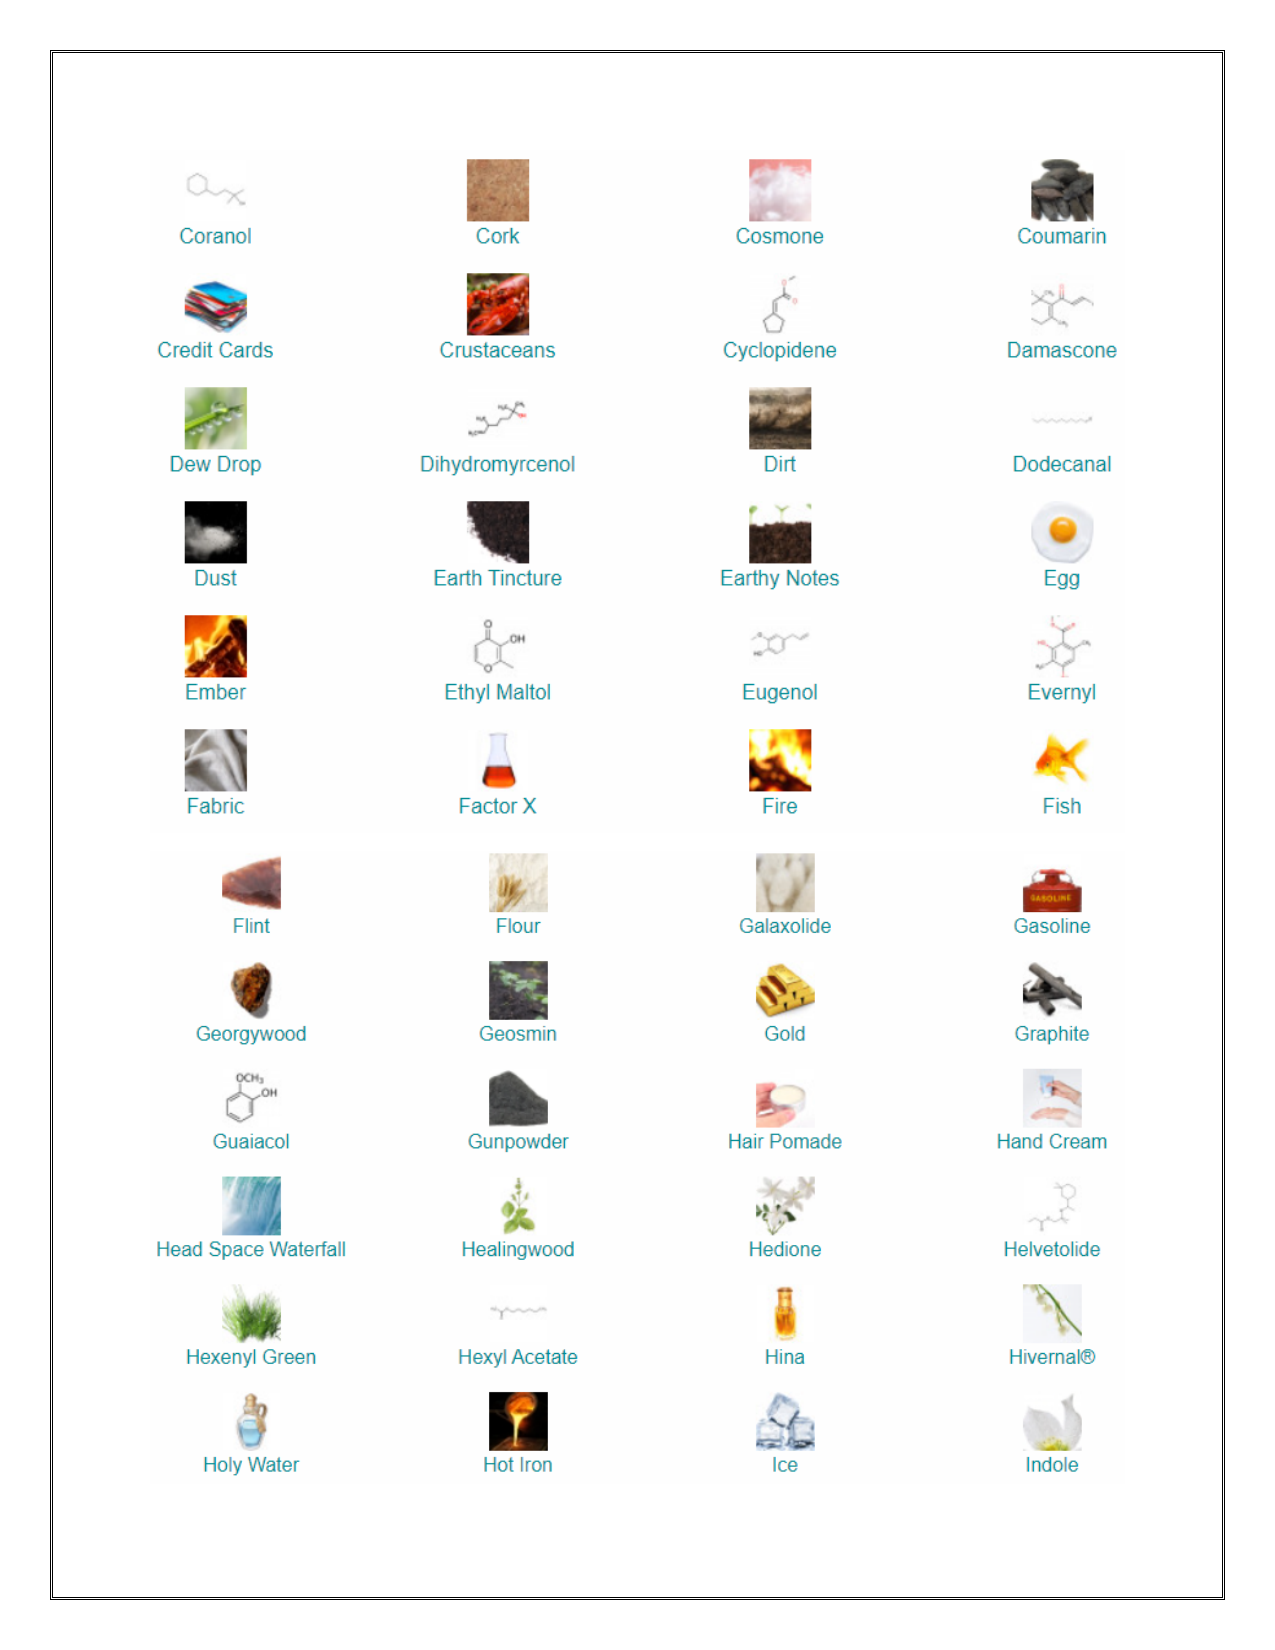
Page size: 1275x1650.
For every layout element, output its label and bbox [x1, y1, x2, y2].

picture [150, 851, 1125, 1484]
picture [150, 150, 1125, 833]
